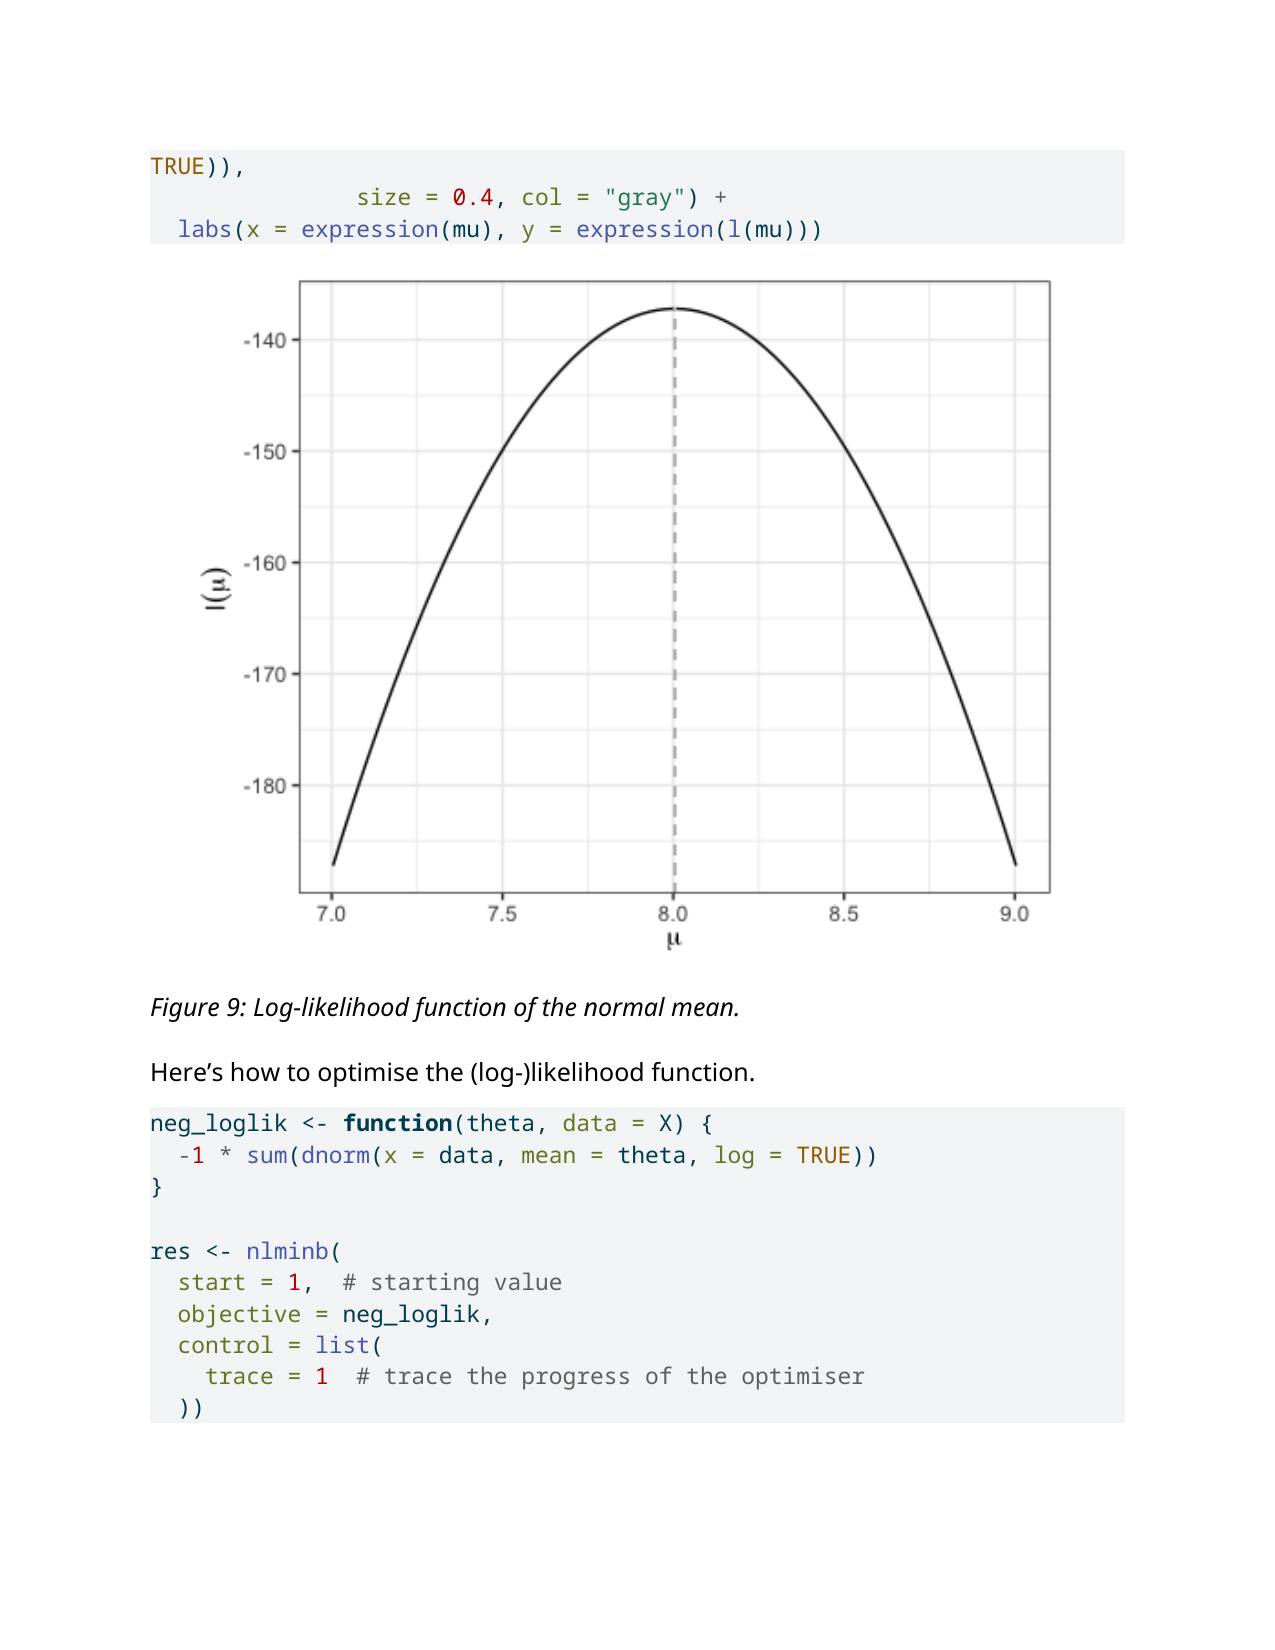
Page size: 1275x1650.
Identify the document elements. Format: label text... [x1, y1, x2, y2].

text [150, 150, 1125, 244]
picture [188, 268, 1064, 969]
text neg_loglik <- function(theta, data = X) { -1 * sum(dnorm(x = data, mean = theta, log = TRUE)) } res <- nlminb( start = 1, # starting value objective = neg_loglik, control = list( trace = 1 # trace the progress of the optimiser )) [150, 1107, 1125, 1423]
table_header Figure 9: Log-likelihood function of the normal mean. [139, 265, 1114, 1036]
text Here’s how to optimise the (log-)likelihood function. [150, 1054, 1125, 1088]
